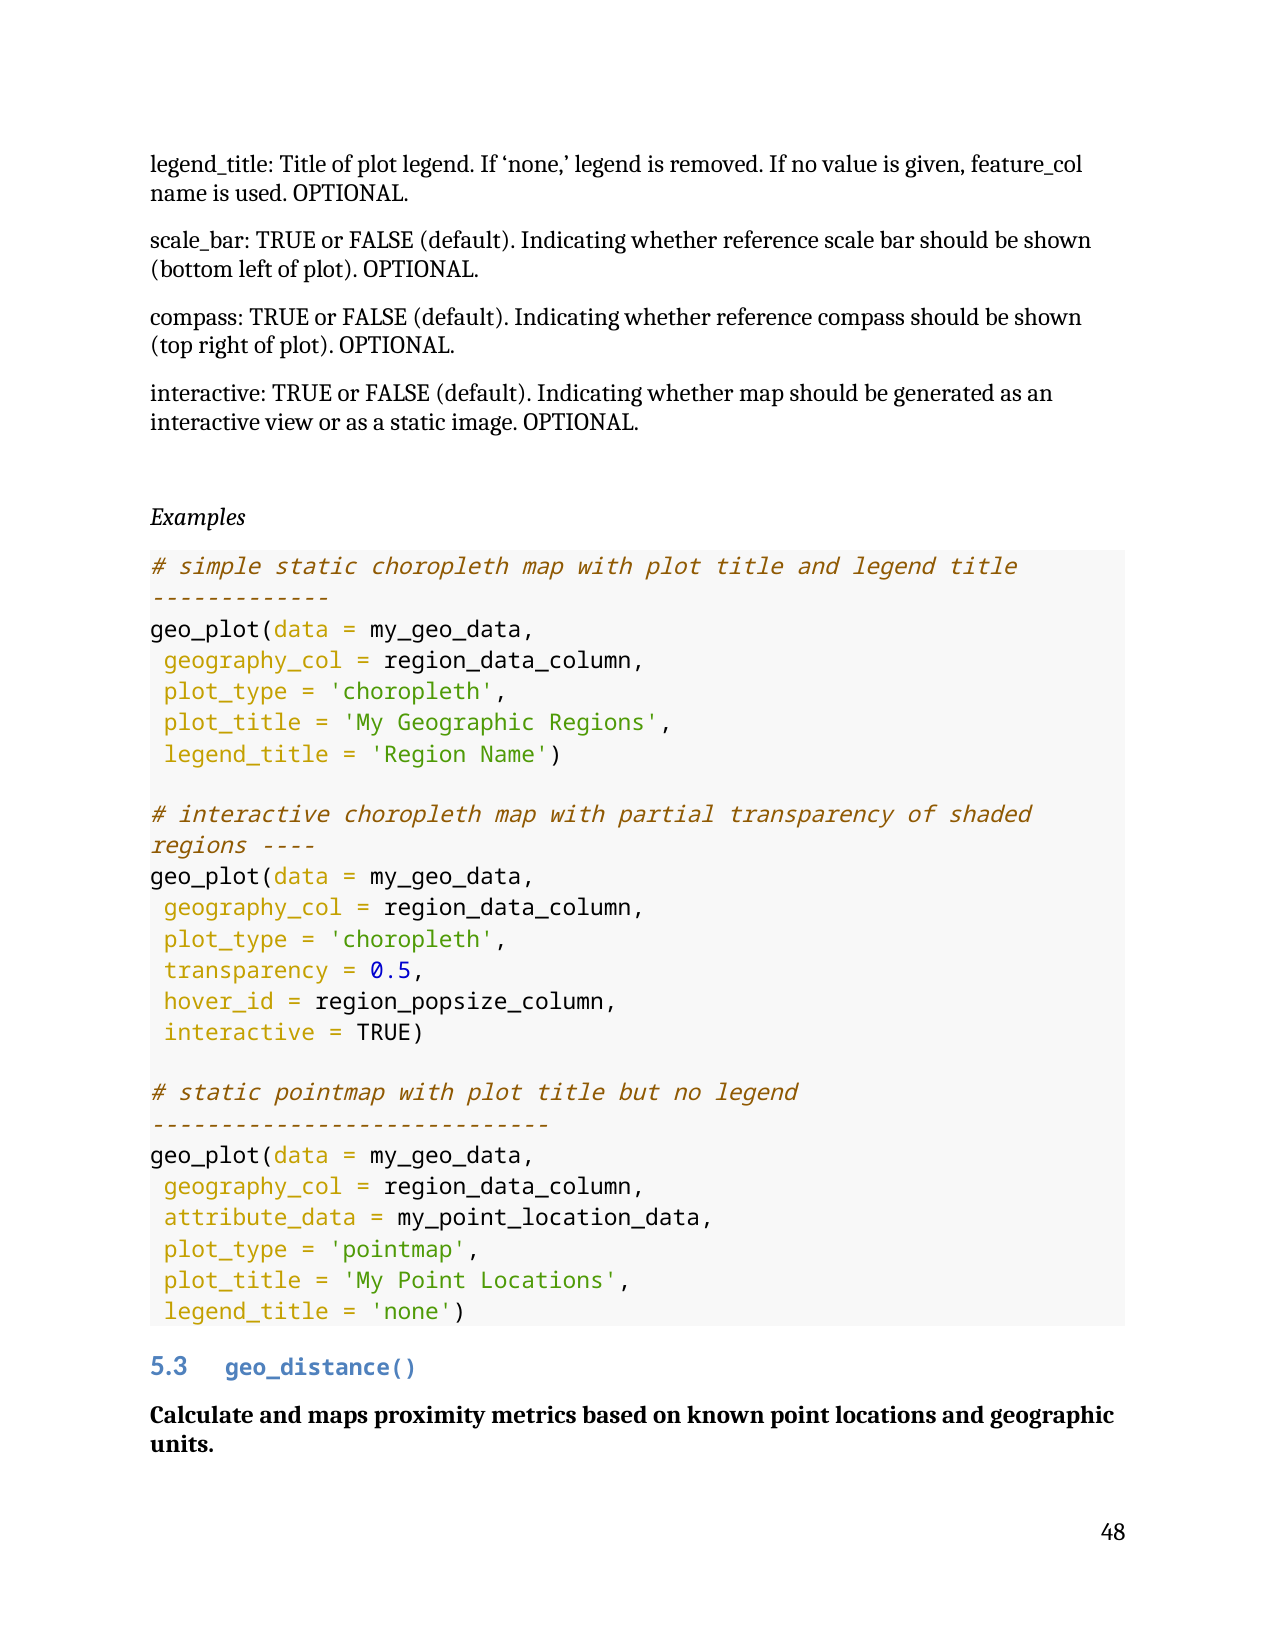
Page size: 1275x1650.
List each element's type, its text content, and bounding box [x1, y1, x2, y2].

text legend_title: Title of plot legend. If ‘none,’ legend is removed. If no value is given, feature_col name is used. OPTIONAL. [150, 150, 1125, 207]
text Calculate and maps proximity metrics based on known point locations and geographic units. [150, 1401, 1125, 1459]
text compass: TRUE or FALSE (default). Indicating whether reference compass should be shown (top right of plot). OPTIONAL. [150, 302, 1125, 360]
text interactive: TRUE or FALSE (default). Indicating whether map should be generated as an interactive view or as a static image. OPTIONAL. [150, 379, 1125, 436]
text scale_bar: TRUE or FALSE (default). Indicating whether reference scale bar should be shown (bottom left of plot). OPTIONAL. [150, 226, 1125, 284]
text Examples [150, 502, 1125, 531]
subtitle 5.3 geo_distance() [150, 1347, 1125, 1383]
text # simple static choropleth map with plot title and legend title ------------- geo_plot(data = my_geo_data, geography_col = region_data_column, plot_type = 'choropleth', plot_title = 'My Geographic Regions', legend_title = 'Region Name') # interactive choropleth map with partial transparency of shaded regions ---- geo_plot(data = my_geo_data, geography_col = region_data_column, plot_type = 'choropleth', transparency = 0.5, hover_id = region_popsize_column, interactive = TRUE) # static pointmap with plot title but no legend ----------------------------- geo_plot(data = my_geo_data, geography_col = region_data_column, attribute_data = my_point_location_data, plot_type = 'pointmap', plot_title = 'My Point Locations', legend_title = 'none') [150, 550, 1125, 1326]
